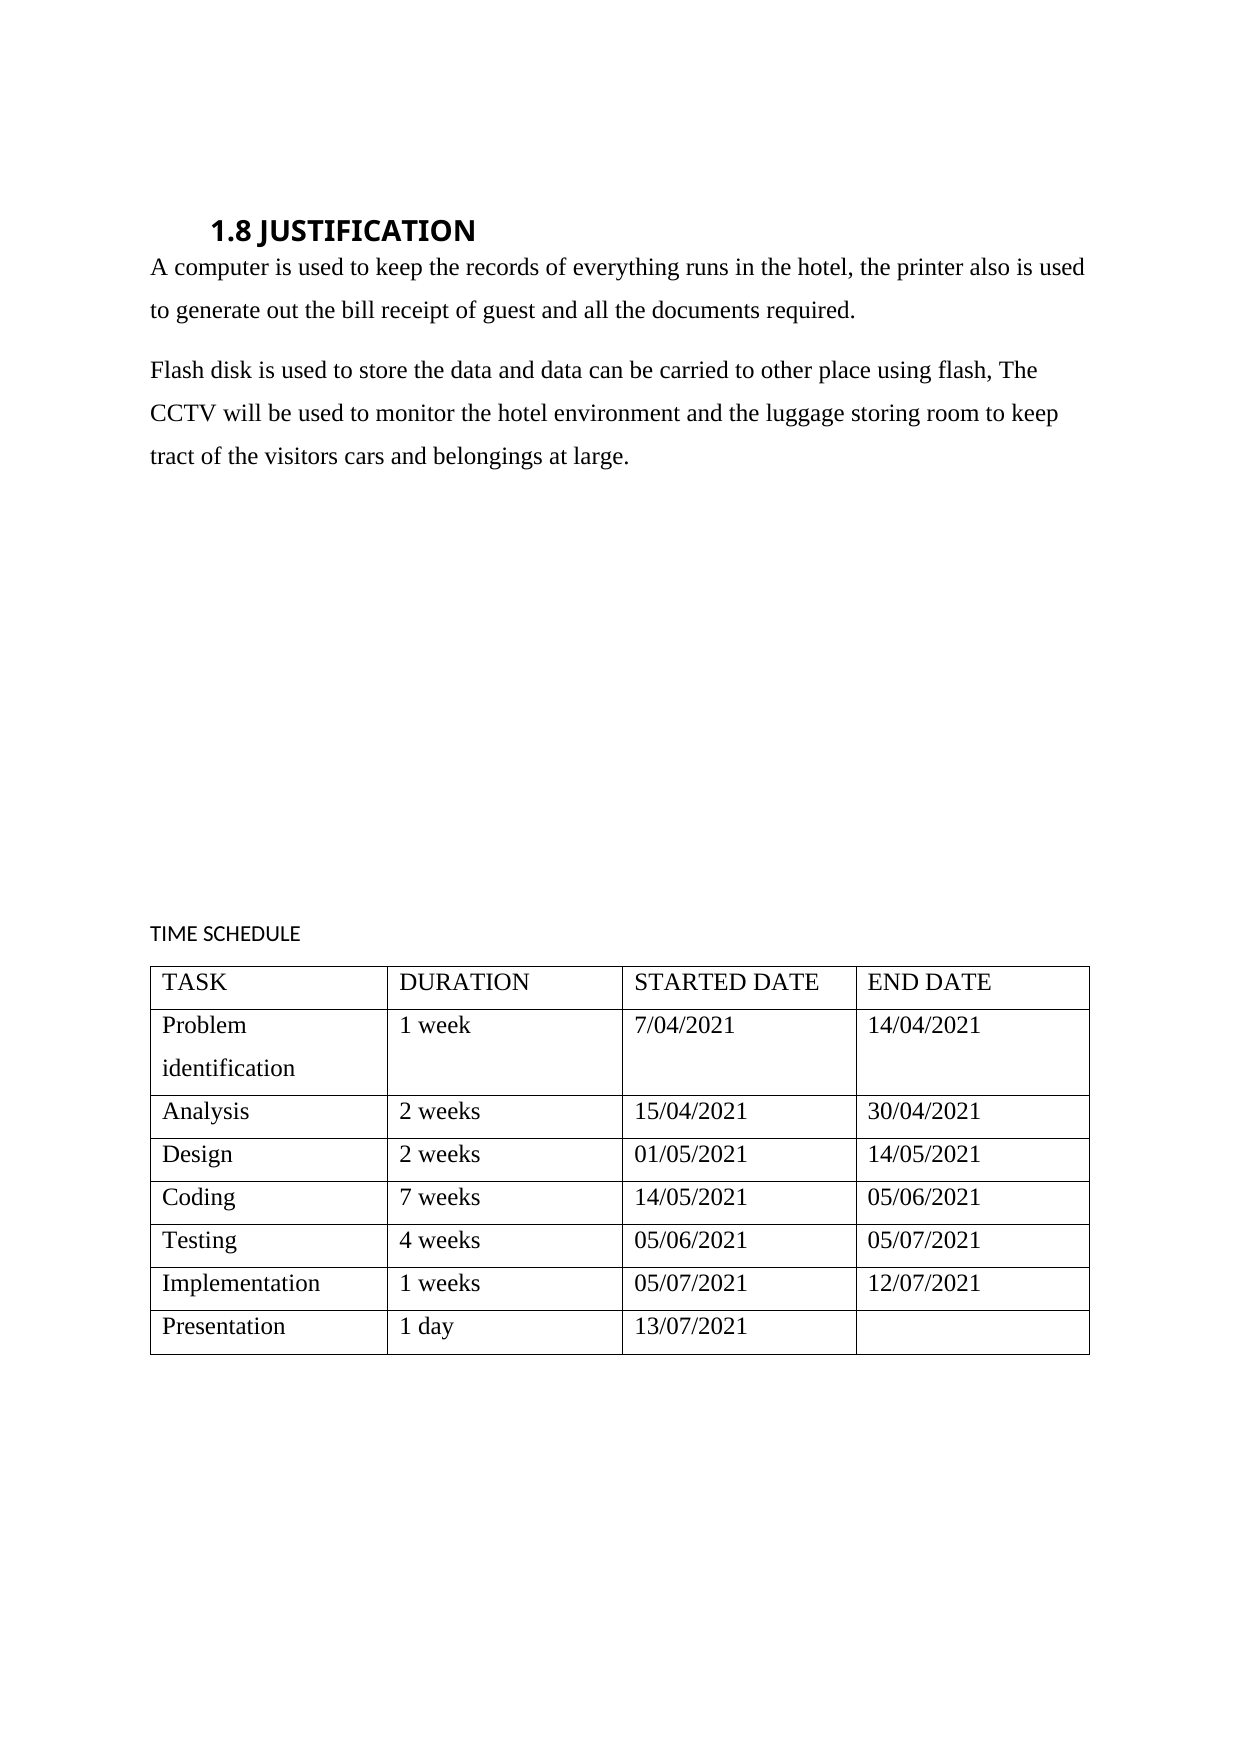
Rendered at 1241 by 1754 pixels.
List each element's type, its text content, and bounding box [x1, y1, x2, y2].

table_cell 05/07/2021 [623, 1268, 856, 1310]
table_cell 05/06/2021 [857, 1182, 1089, 1224]
table_cell 7/04/2021 [623, 1010, 856, 1095]
table_cell 05/07/2021 [857, 1225, 1089, 1267]
table_cell 05/06/2021 [623, 1225, 856, 1267]
table_cell 1 week [388, 1010, 622, 1095]
table_cell Design [151, 1139, 387, 1181]
table_cell 2 weeks [388, 1096, 622, 1138]
text A computer is used to keep the records of everything runs in the hotel, the printer also is used to generate out the bill receipt of guest and all the documents required. [150, 252, 1090, 324]
table_header DURATION [388, 967, 622, 1009]
table_cell Testing [151, 1225, 387, 1267]
table_cell Coding [151, 1182, 387, 1224]
table_cell [857, 1311, 1089, 1354]
subtitle 1.8 JUSTIFICATION [210, 210, 1090, 249]
table_cell 15/04/2021 [623, 1096, 856, 1138]
table_cell 14/05/2021 [623, 1182, 856, 1224]
table_cell 14/05/2021 [857, 1139, 1089, 1181]
table_header TASK [151, 967, 387, 1009]
table_header END DATE [857, 967, 1089, 1009]
table_cell 2 weeks [388, 1139, 622, 1181]
text TIME SCHEDULE [150, 919, 1090, 947]
table_cell 1 day [388, 1311, 622, 1354]
table_cell 4 weeks [388, 1225, 622, 1267]
table_cell 13/07/2021 [623, 1311, 856, 1354]
table_cell 12/07/2021 [857, 1268, 1089, 1310]
table_cell 01/05/2021 [623, 1139, 856, 1181]
table_cell Problem identification [151, 1010, 387, 1095]
table_cell 7 weeks [388, 1182, 622, 1224]
table_cell 30/04/2021 [857, 1096, 1089, 1138]
table_header STARTED DATE [623, 967, 856, 1009]
table_cell Analysis [151, 1096, 387, 1138]
table_cell 1 weeks [388, 1268, 622, 1310]
text Flash disk is used to store the data and data can be carried to other place using flash, The CCTV will be used to monitor the hotel environment and the luggage storing room to keep tract of the visitors cars and belongings at large. [150, 355, 1090, 470]
table_cell 14/04/2021 [857, 1010, 1089, 1095]
table_cell Implementation [151, 1268, 387, 1310]
table_cell Presentation [151, 1311, 387, 1354]
